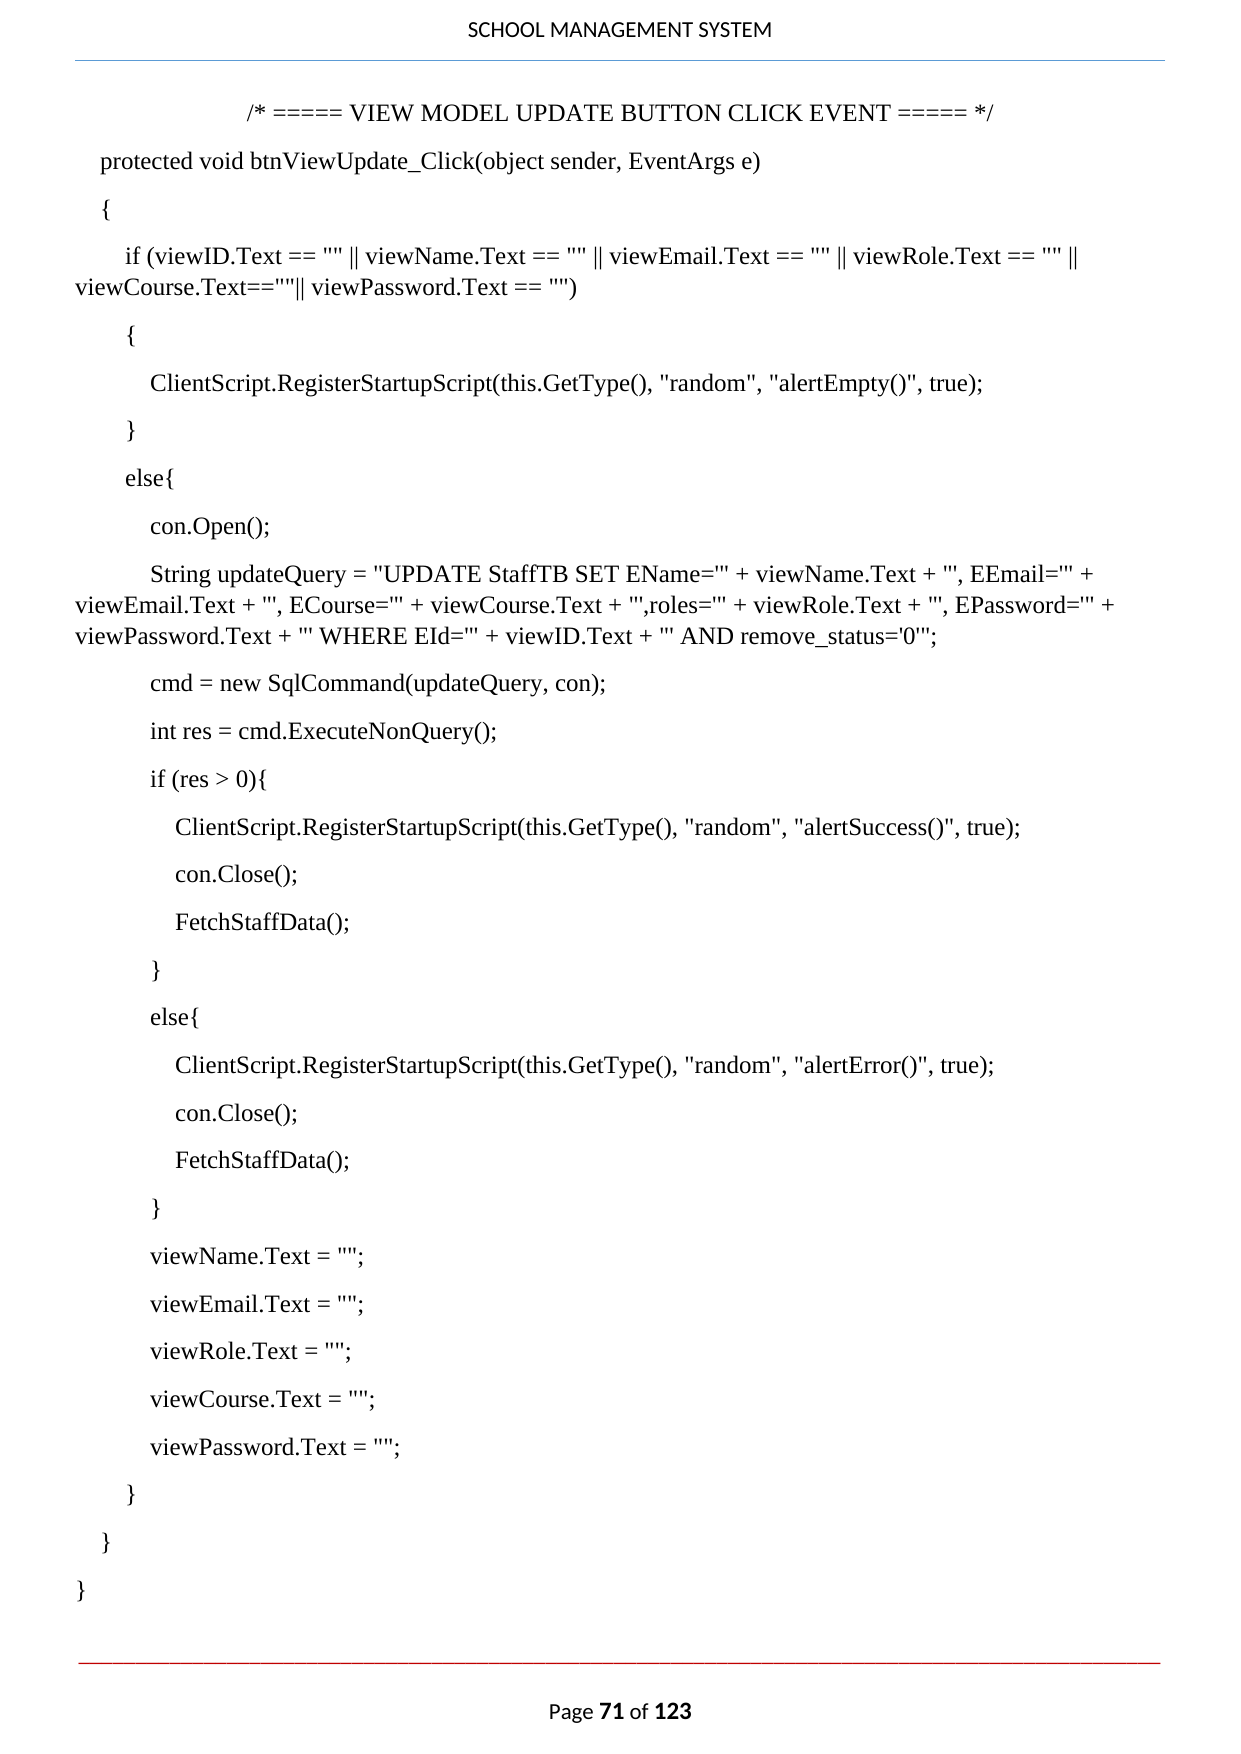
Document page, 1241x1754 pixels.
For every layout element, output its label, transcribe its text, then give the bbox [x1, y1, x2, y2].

text if (res > 0){ [75, 764, 1165, 793]
text { [75, 320, 1165, 349]
text { [75, 194, 1165, 222]
text viewRole.Text = ""; [75, 1336, 1165, 1365]
text } [75, 1193, 1165, 1222]
text con.Close(); [75, 859, 1165, 888]
text else{ [75, 463, 1165, 492]
text viewPassword.Text = ""; [75, 1432, 1165, 1461]
text } [75, 955, 1165, 983]
text viewCourse.Text = ""; [75, 1384, 1165, 1413]
text con.Close(); [75, 1098, 1165, 1127]
text String updateQuery = "UPDATE StaffTB SET EName='" + viewName.Text + "', EEmail='" + viewEmail.Text + "', ECourse='" + viewCourse.Text + "',roles='" + viewRole.Text + "', EPassword='" + viewPassword.Text + "' WHERE EId='" + viewID.Text + "' AND remove_status='0'"; [75, 559, 1165, 649]
text else{ [75, 1002, 1165, 1031]
text FetchStaffData(); [75, 1146, 1165, 1174]
text cmd = new SqlCommand(updateQuery, con); [75, 668, 1165, 697]
text FetchStaffData(); [75, 907, 1165, 936]
text if (viewID.Text == "" || viewName.Text == "" || viewEmail.Text == "" || viewRole.Text == "" || viewCourse.Text==""|| viewPassword.Text == "") [75, 241, 1165, 301]
text /* ===== VIEW MODEL UPDATE BUTTON CLICK EVENT ===== */ [75, 98, 1165, 127]
text viewName.Text = ""; [75, 1241, 1165, 1270]
text con.Open(); [75, 511, 1165, 540]
text ClientScript.RegisterStartupScript(this.GetType(), "random", "alertEmpty()", true); [75, 368, 1165, 397]
text viewEmail.Text = ""; [75, 1289, 1165, 1317]
text } [75, 1479, 1165, 1508]
text } [75, 1527, 1165, 1556]
text int res = cmd.ExecuteNonQuery(); [75, 716, 1165, 745]
text ClientScript.RegisterStartupScript(this.GetType(), "random", "alertError()", true); [75, 1050, 1165, 1079]
text } [75, 1575, 1165, 1604]
text ClientScript.RegisterStartupScript(this.GetType(), "random", "alertSuccess()", true); [75, 812, 1165, 840]
text protected void btnViewUpdate_Click(object sender, EventArgs e) [75, 146, 1165, 175]
text } [75, 416, 1165, 444]
